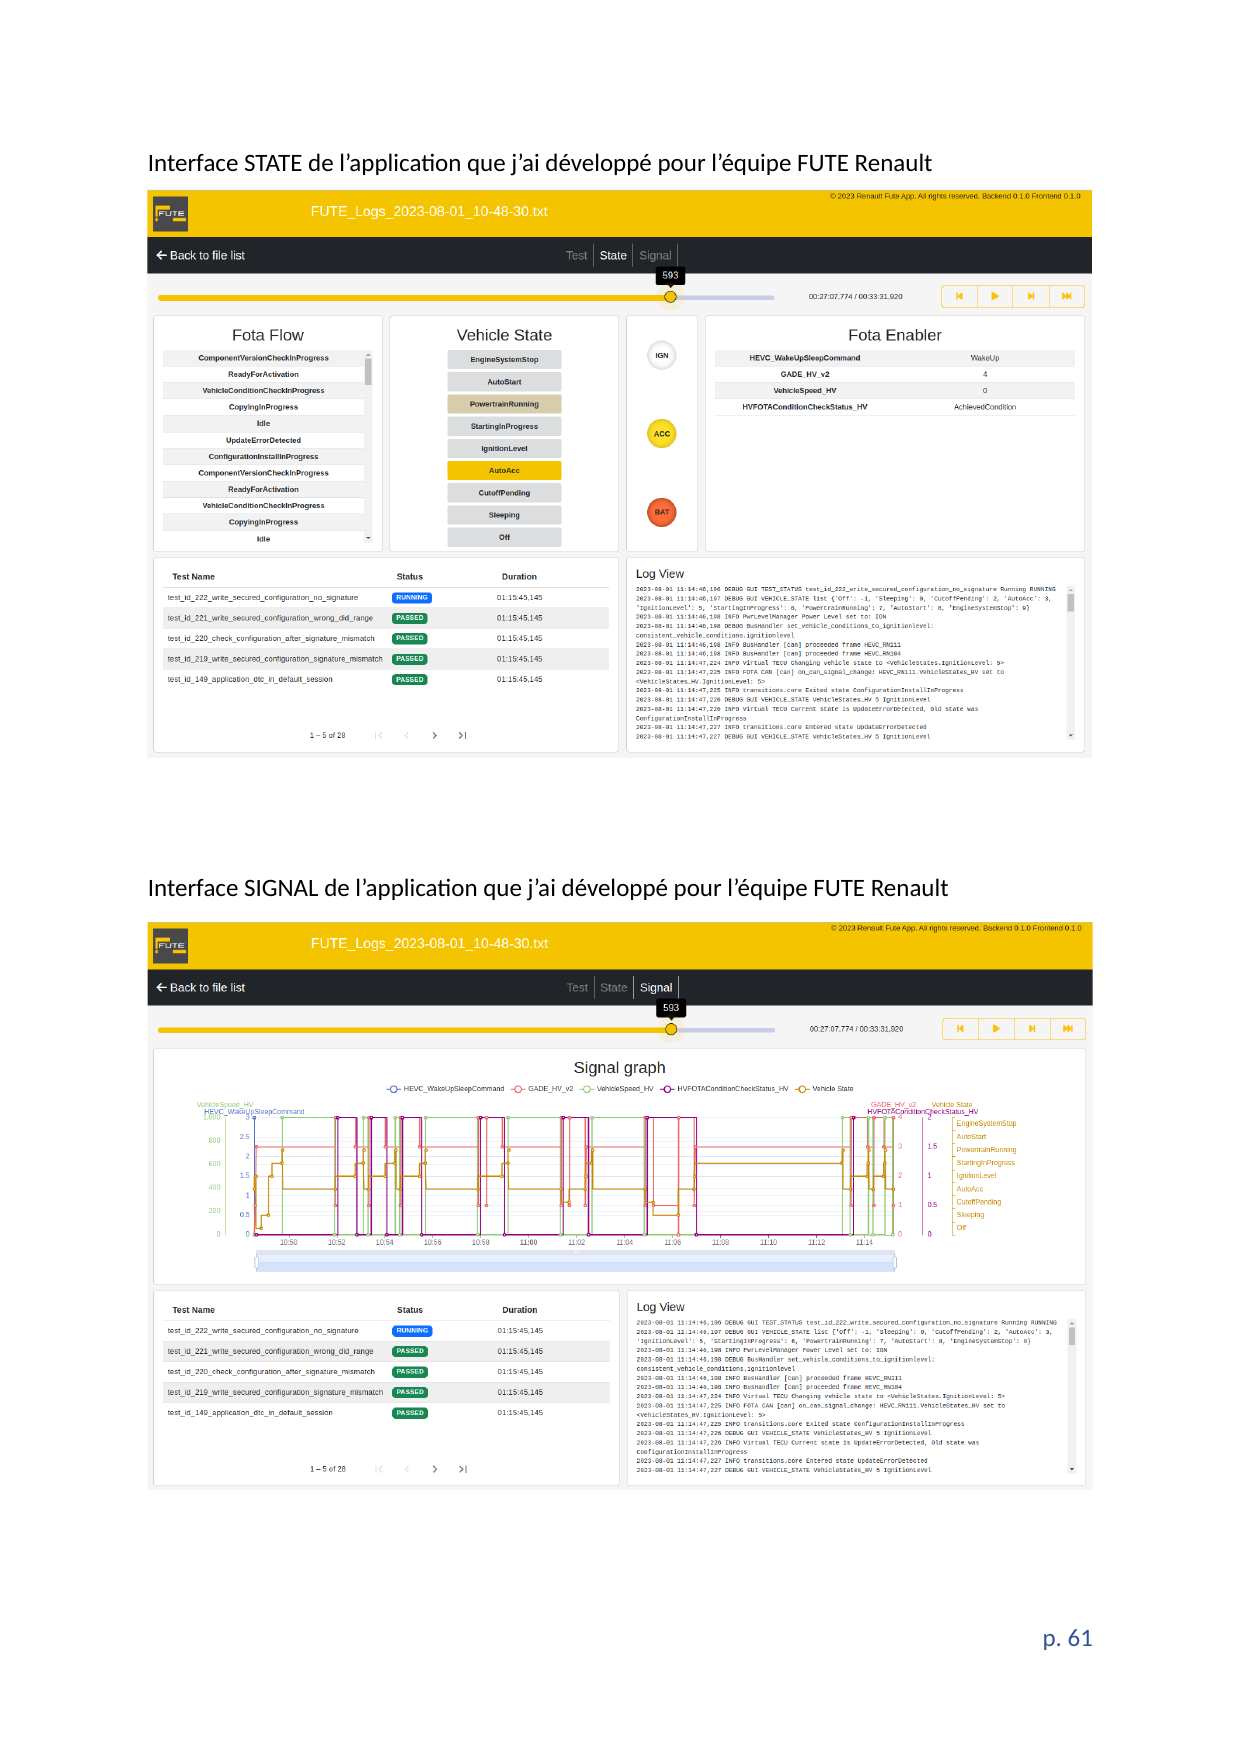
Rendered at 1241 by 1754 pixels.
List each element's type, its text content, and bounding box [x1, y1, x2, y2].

picture [147, 922, 1093, 1490]
picture [147, 189, 1093, 758]
text Interface SIGNAL de l’application que j’ai développé pour l’équipe FUTE Renault [148, 872, 1093, 903]
text Interface STATE de l’application que j’ai développé pour l’équipe FUTE Renault [148, 148, 1093, 178]
